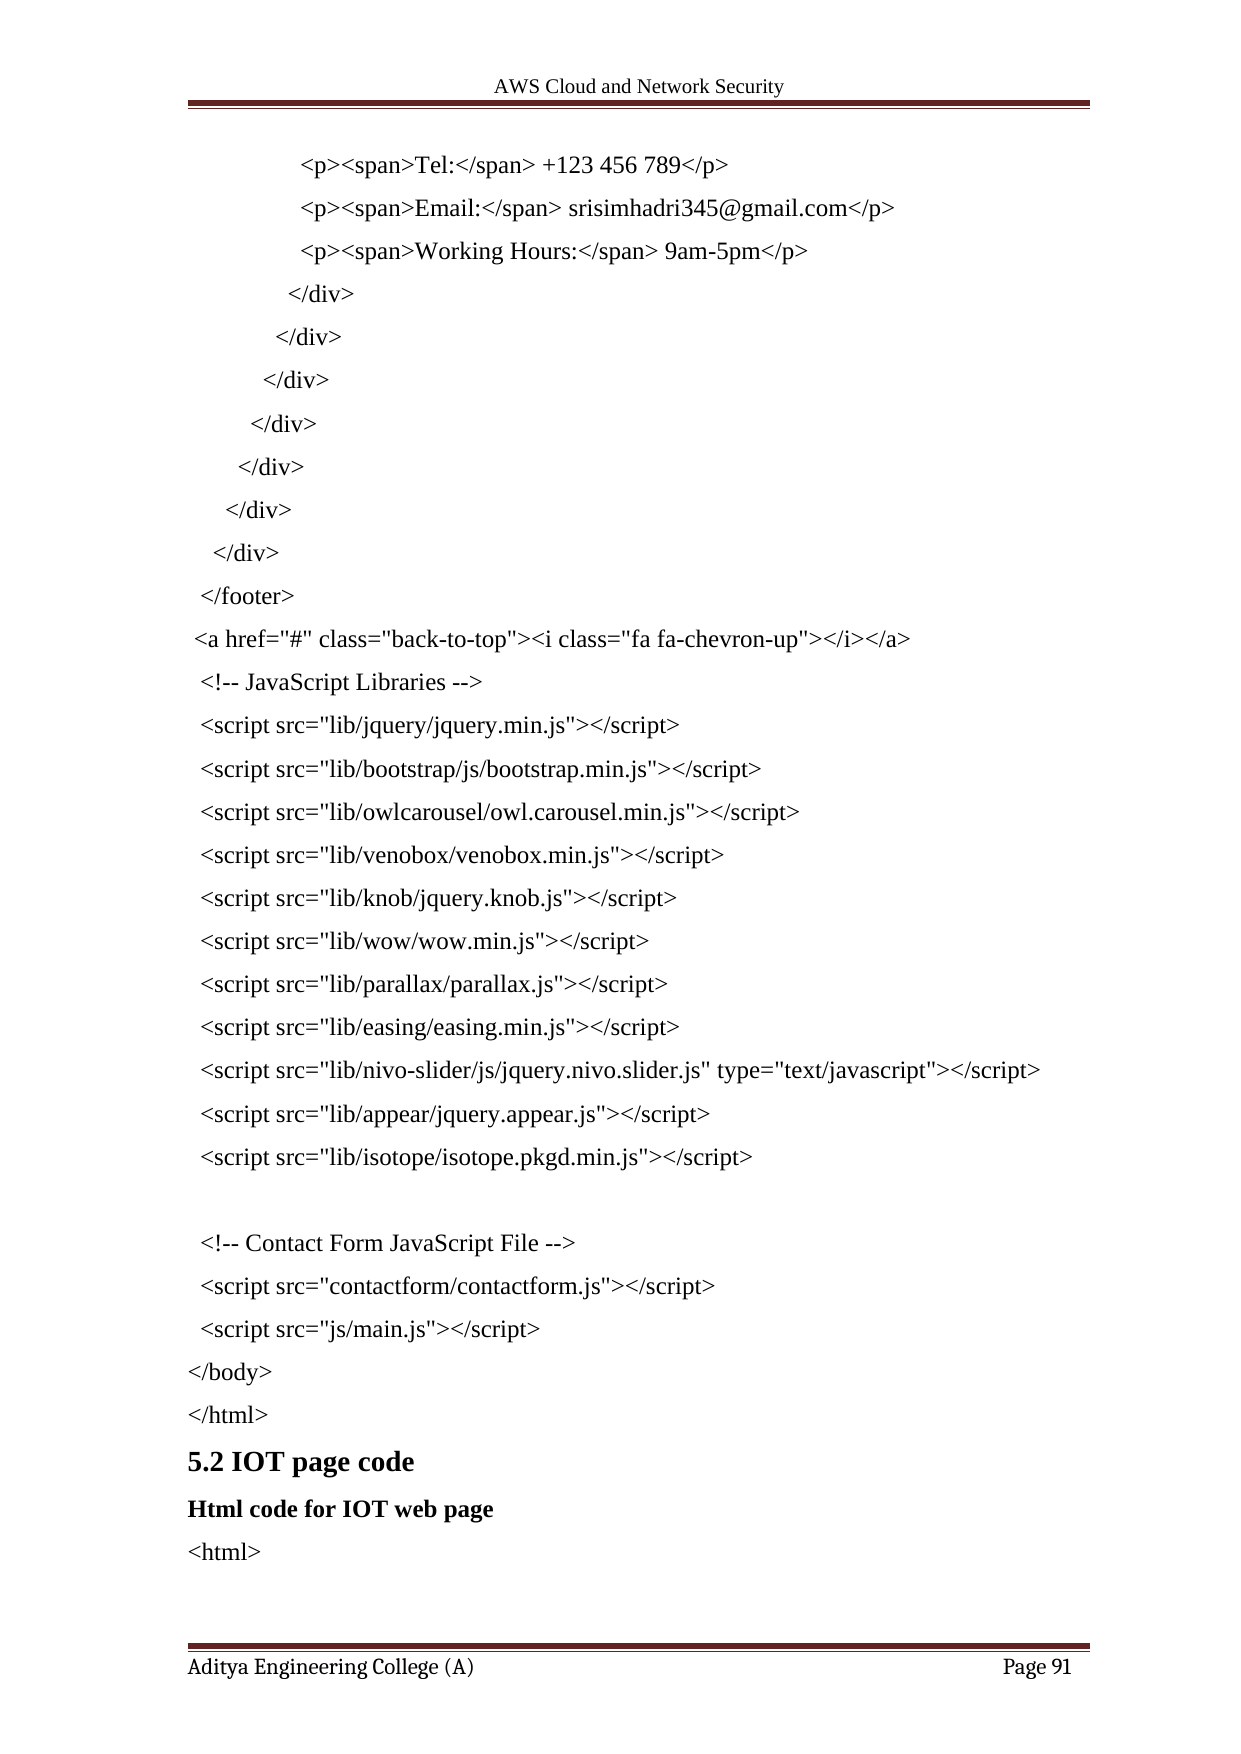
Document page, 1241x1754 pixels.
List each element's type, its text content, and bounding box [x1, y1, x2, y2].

text <script src="lib/nivo-slider/js/jquery.nivo.slider.js" type="text/javascript"></script> [187, 1056, 1090, 1084]
text <script src="lib/easing/easing.min.js"></script> [187, 1012, 1090, 1041]
text </body> [187, 1357, 1090, 1386]
text <script src="lib/wow/wow.min.js"></script> [187, 926, 1090, 955]
text <!-- Contact Form JavaScript File --> [187, 1228, 1090, 1257]
text <script src="contactform/contactform.js"></script> [187, 1271, 1090, 1300]
text <script src="lib/owlcarousel/owl.carousel.min.js"></script> [187, 797, 1090, 826]
text <html> [187, 1537, 1090, 1566]
text Html code for IOT web page [187, 1494, 1090, 1523]
text <p><span>Email:</span> srisimhadri345@gmail.com</p> [187, 193, 1090, 222]
text </div> [187, 366, 1090, 394]
text <script src="lib/isotope/isotope.pkgd.min.js"></script> [187, 1142, 1090, 1171]
text 5.2 IOT page code [187, 1444, 1090, 1477]
text </div> [187, 322, 1090, 351]
text <script src="js/main.js"></script> [187, 1314, 1090, 1343]
text </div> [187, 409, 1090, 437]
text </footer> [187, 581, 1090, 610]
text <script src="lib/parallax/parallax.js"></script> [187, 969, 1090, 998]
text </div> [187, 279, 1090, 308]
text <script src="lib/venobox/venobox.min.js"></script> [187, 840, 1090, 869]
text </div> [187, 538, 1090, 567]
text <p><span>Tel:</span> +123 456 789</p> [187, 150, 1090, 179]
text <script src="lib/jquery/jquery.min.js"></script> [187, 711, 1090, 739]
text <script src="lib/bootstrap/js/bootstrap.min.js"></script> [187, 754, 1090, 782]
text </div> [187, 495, 1090, 524]
text <p><span>Working Hours:</span> 9am-5pm</p> [187, 236, 1090, 265]
text <a href="#" class="back-to-top"><i class="fa fa-chevron-up"></i></a> [187, 624, 1090, 653]
text </html> [187, 1401, 1090, 1429]
text <script src="lib/appear/jquery.appear.js"></script> [187, 1099, 1090, 1127]
text </div> [187, 452, 1090, 481]
text <script src="lib/knob/jquery.knob.js"></script> [187, 883, 1090, 912]
text <!-- JavaScript Libraries --> [187, 667, 1090, 696]
